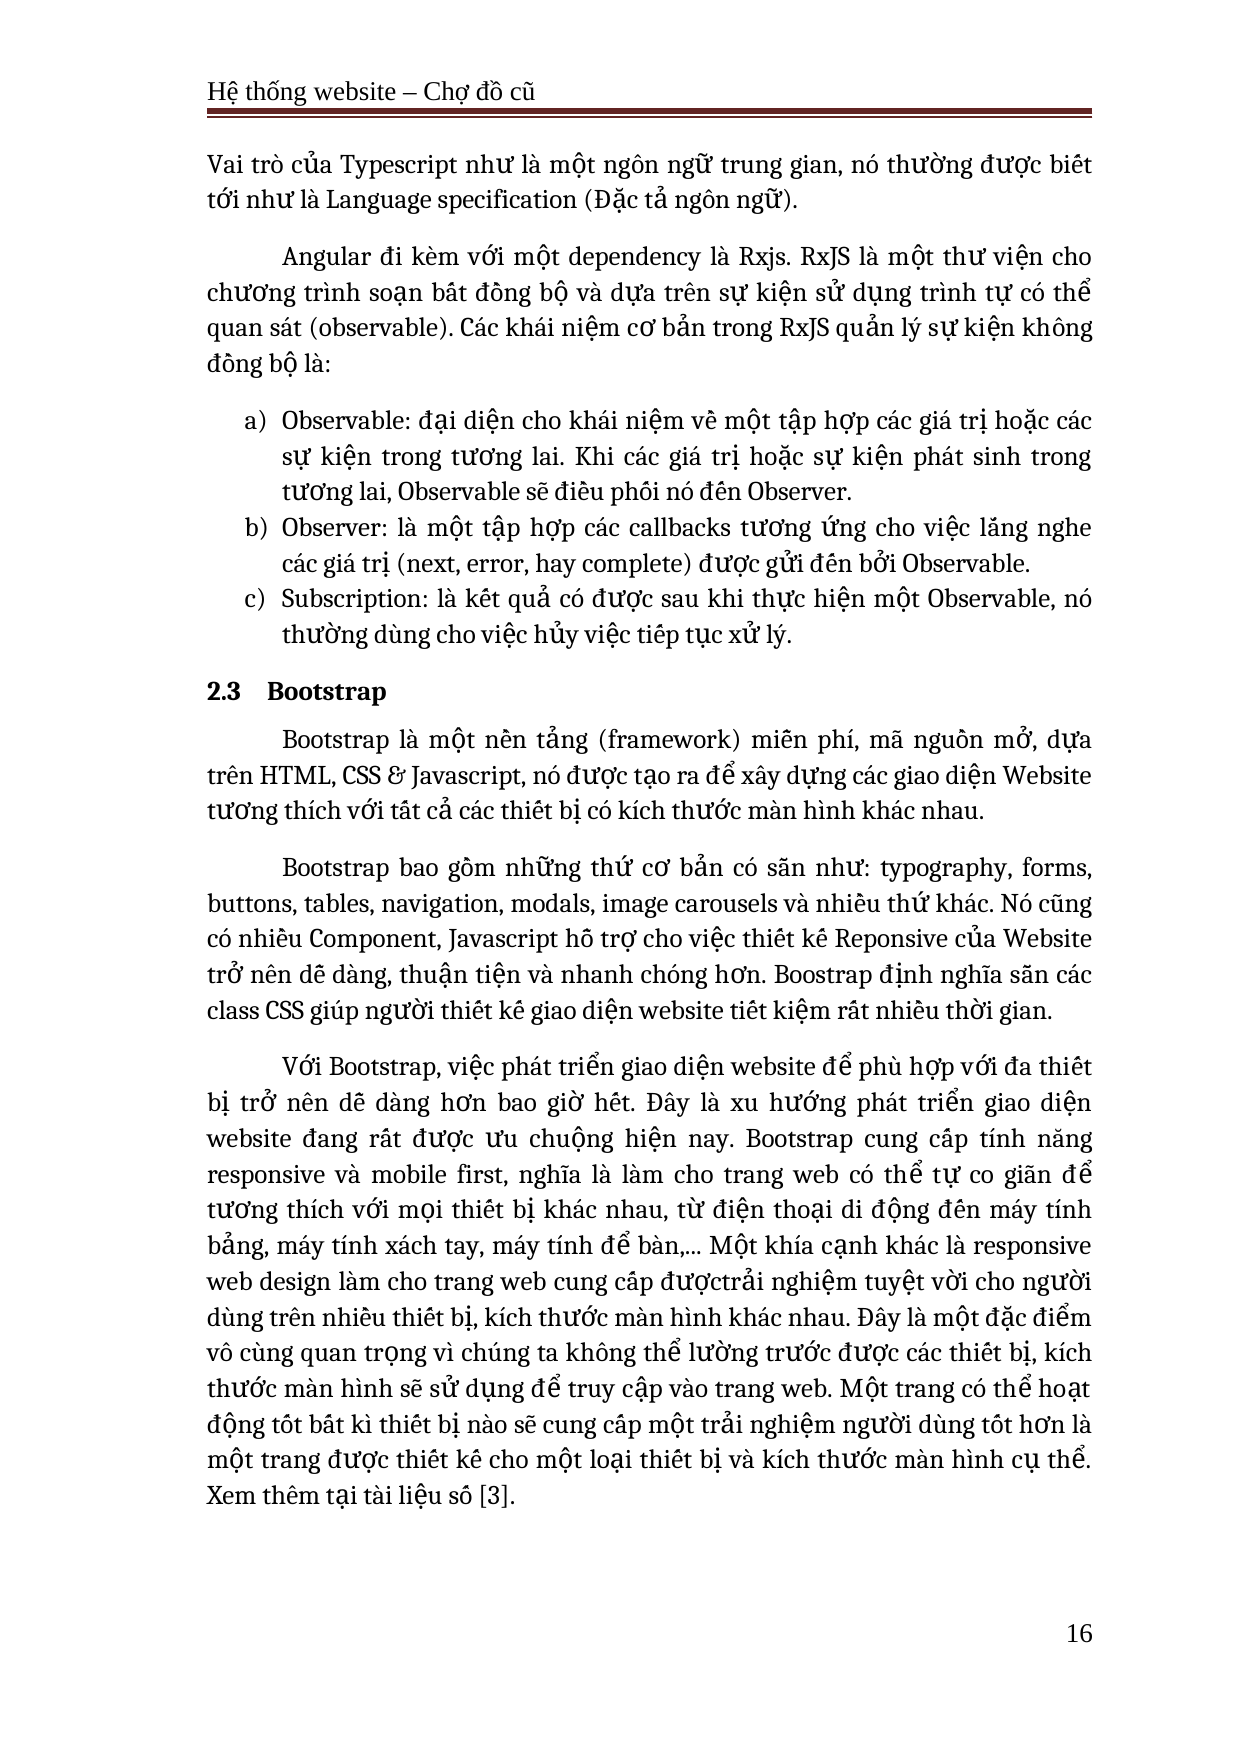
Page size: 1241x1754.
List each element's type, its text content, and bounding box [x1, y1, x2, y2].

text Bootstrap bao gồm những thứ cơ bản có sẵn như: typography, forms, buttons, tables, navigation, modals, image carousels và nhiều thứ khác. Nó cũng có nhiều Component, Javascript hỗ trợ cho việc thiết kế Reponsive của Website trở nên dễ dàng, thuận tiện và nhanh chóng hơn. Boostrap định nghĩa sẵn các class CSS giúp người thiết kế giao diện website tiết kiệm rất nhiều thời gian. [207, 852, 1092, 1026]
list Observable: đại diện cho khái niệm về một tập hợp các giá trị hoặc các sự kiện trong tương lai. Khi các giá trị hoặc sự kiện phát sinh trong tương lai, Observable sẽ điều phối nó đến Observer. [244, 405, 1092, 507]
text Bootstrap là một nền tảng (framework) miễn phí, mã nguồn mở, dựa trên HTML, CSS & Javascript, nó được tạo ra để xây dựng các giao diện Website tương thích với tất cả các thiết bị có kích thước màn hình khác nhau. [207, 724, 1092, 827]
text Với Bootstrap, việc phát triển giao diện website để phù hợp với đa thiết bị trở nên dễ dàng hơn bao giờ hết. Đây là xu hướng phát triển giao diện website đang rất được ưu chuộng hiện nay. Bootstrap cung cấp tính năng responsive và mobile first, nghĩa là làm cho trang web có thể tự co giãn để tương thích với mọi thiết bị khác nhau, từ điện thoại di động đến máy tính bảng, máy tính xách tay, máy tính để bàn,... Một khía cạnh khác là responsive web design làm cho trang web cung cấp đượctrải nghiệm tuyệt vời cho người dùng trên nhiều thiết bị, kích thước màn hình khác nhau. Đây là một đặc điểm vô cùng quan trọng vì chúng ta không thể lường trước được các thiết bị, kích thước màn hình sẽ sử dụng để truy cập vào trang web. Một trang có thể hoạt động tốt bất kì thiết bị nào sẽ cung cấp một trải nghiệm người dùng tốt hơn là một trang được thiết kế cho một loại thiết bị và kích thước màn hình cụ thể. Xem thêm tại tài liệu số . [207, 1051, 1092, 1511]
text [207, 149, 1092, 216]
text Angular đi kèm với một dependency là Rxjs. RxJS là một thư viện cho chương trình soạn bất đồng bộ và dựa trên sự kiện sử dụng trình tự có thể quan sát (observable). Các khái niệm cơ bản trong RxJS quản lý sự kiện không đồng bộ là: [207, 241, 1092, 379]
subtitle Bootstrap [207, 676, 1092, 707]
list Subscription: là kết quả có được sau khi thực hiện một Observable, nó thường dùng cho việc hủy việc tiếp tục xử lý. [244, 583, 1092, 650]
list Observer: là một tập hợp các callbacks tương ứng cho việc lắng nghe các giá trị (next, error, hay complete) được gửi đến bởi Observable. [244, 512, 1092, 579]
